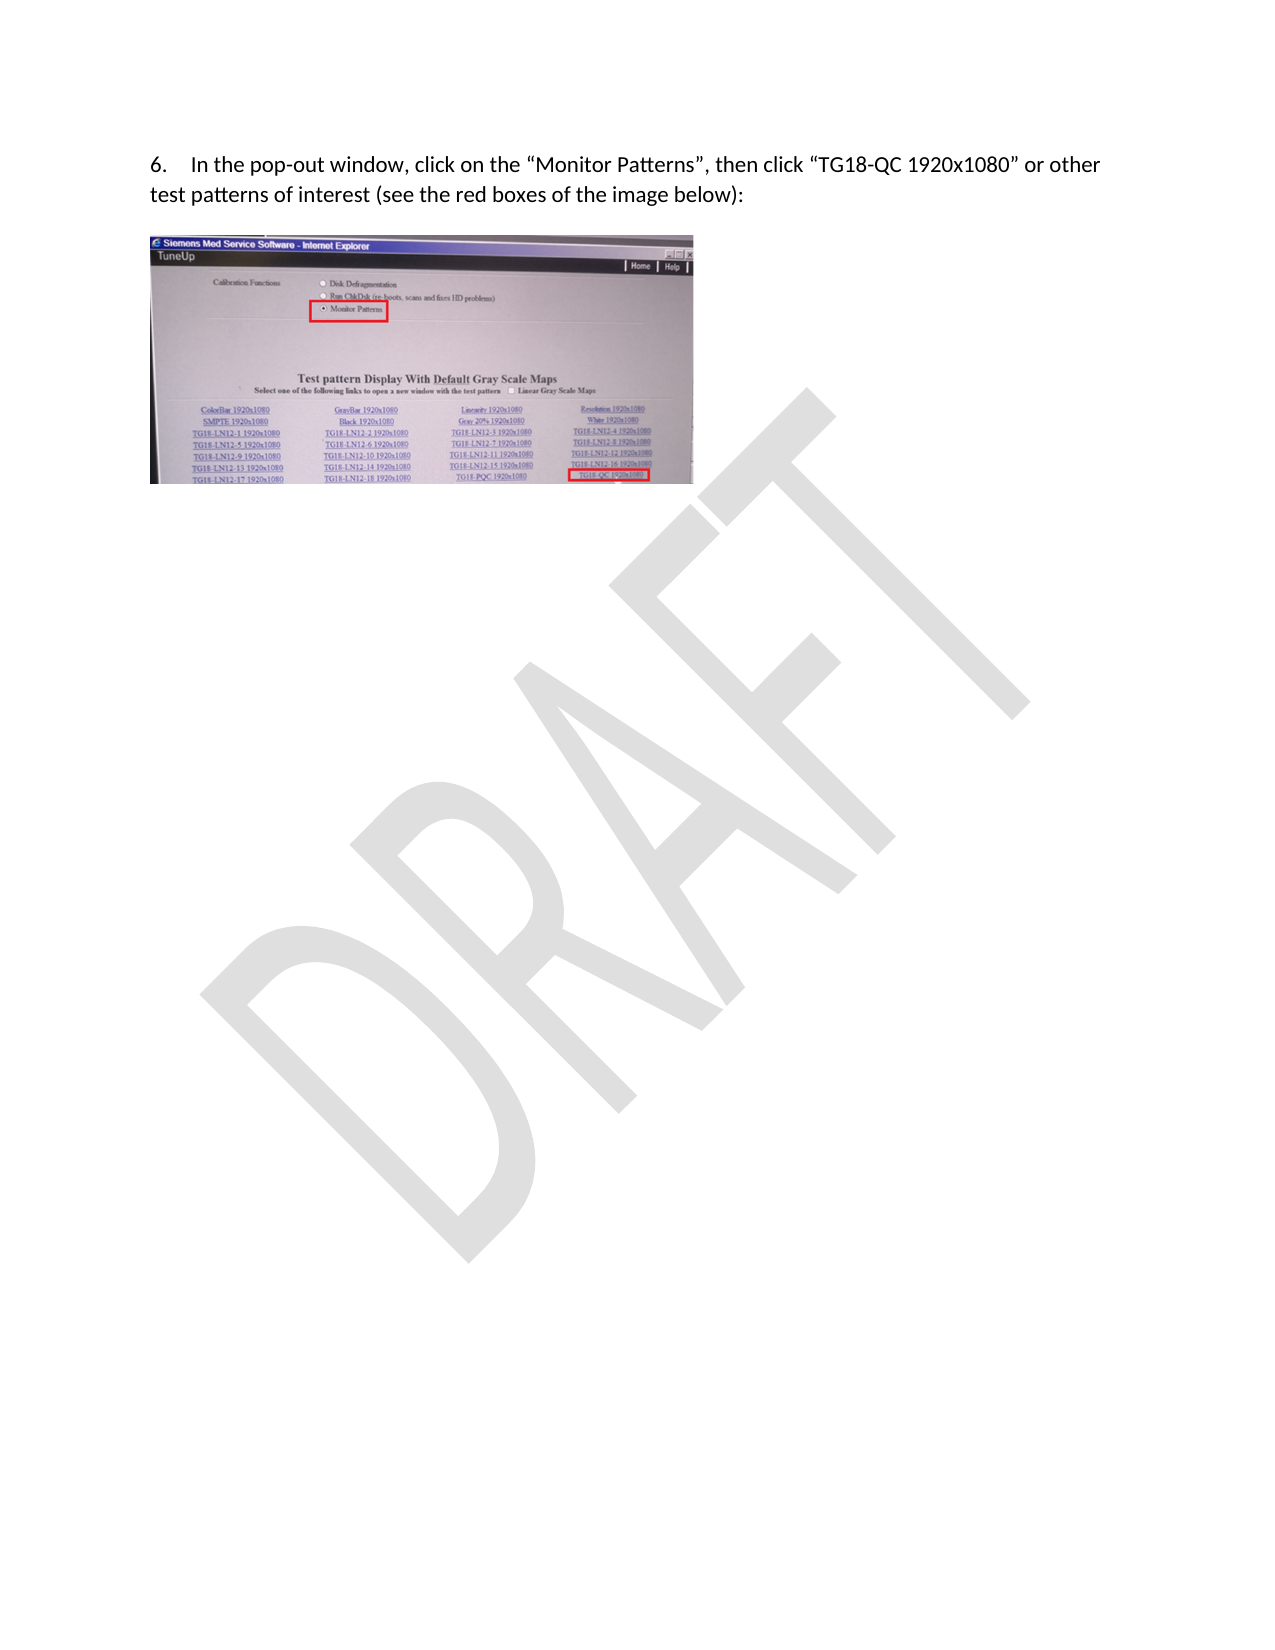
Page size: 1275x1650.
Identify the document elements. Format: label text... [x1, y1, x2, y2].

text 6. In the pop-out window, click on the “Monitor Patterns”, then click “TG18-QC 1920x1080” or other test patterns of interest (see the red boxes of the image below): [150, 150, 1125, 208]
picture [150, 235, 694, 484]
